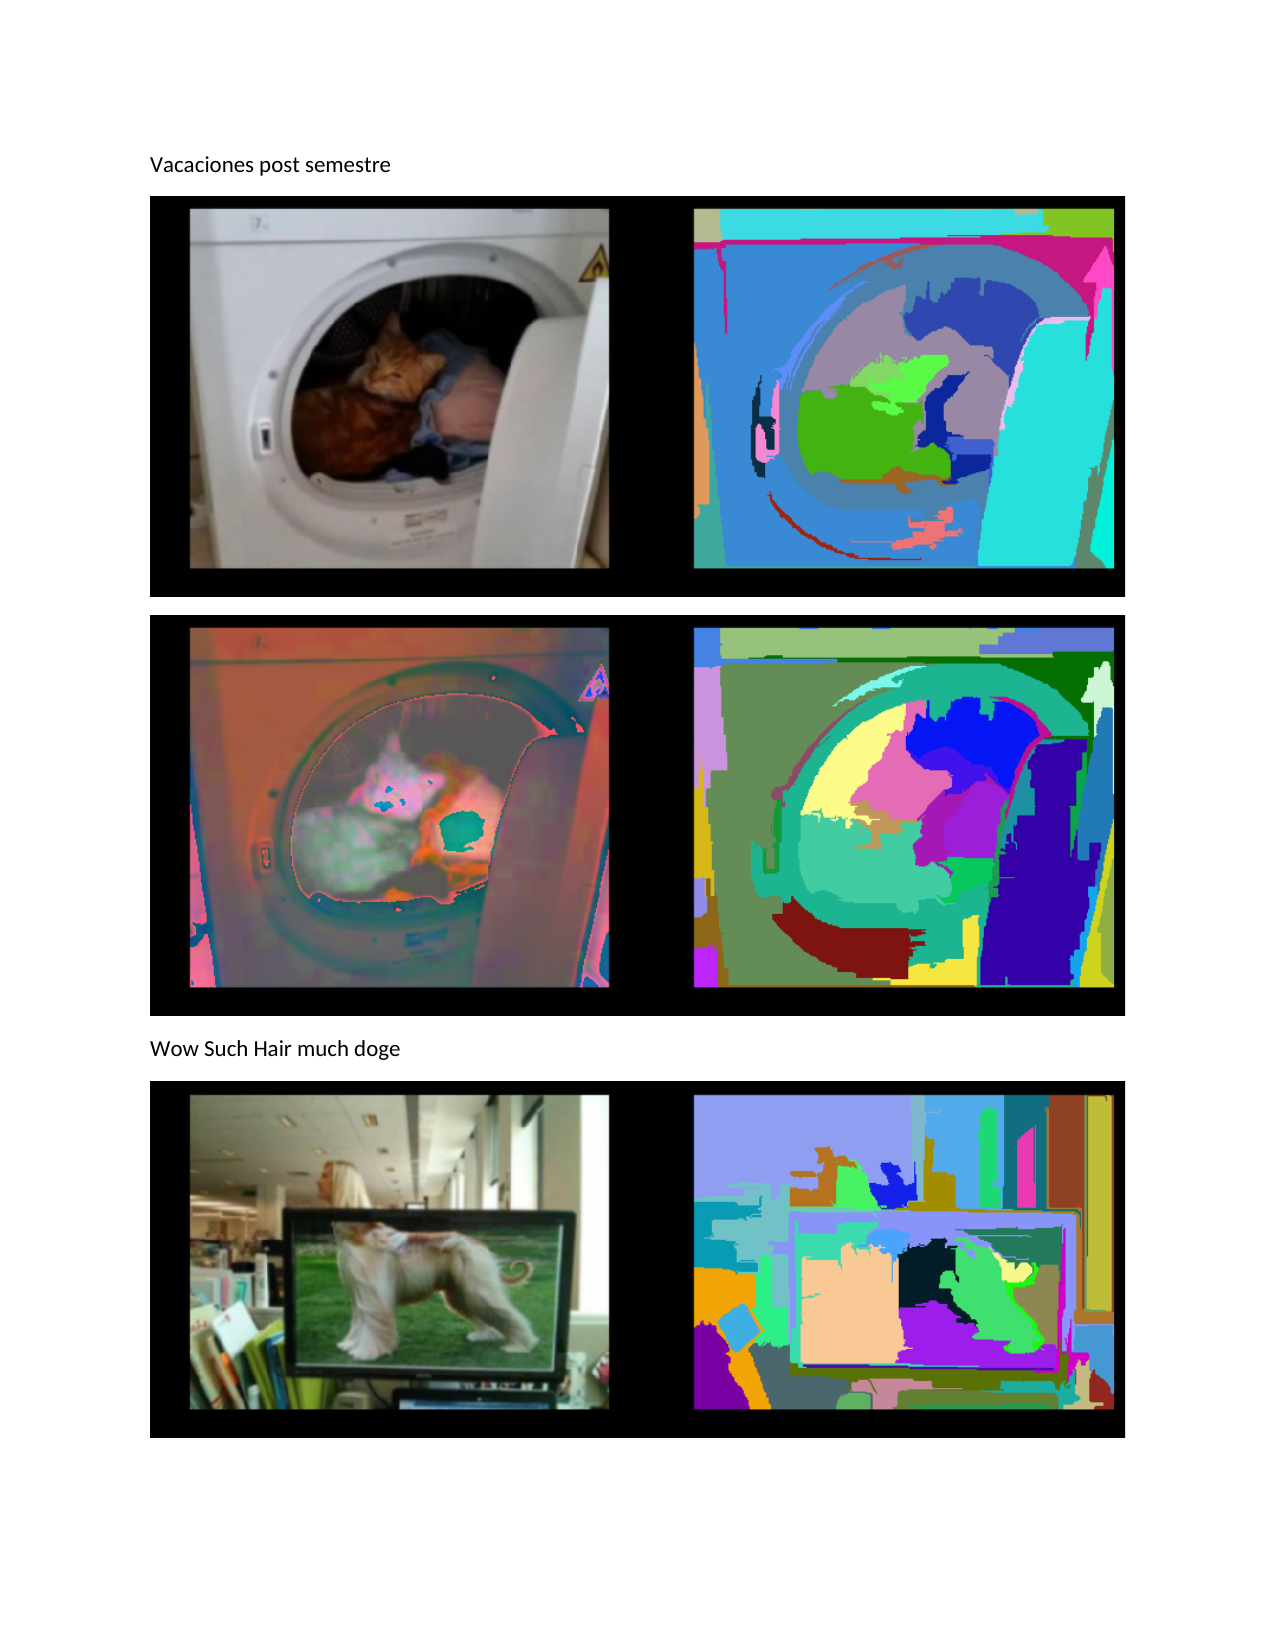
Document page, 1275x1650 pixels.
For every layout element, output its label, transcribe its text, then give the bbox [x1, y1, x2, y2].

picture [150, 1081, 1125, 1438]
picture [150, 196, 1125, 597]
text Vacaciones post semestre [150, 150, 1125, 178]
picture [150, 615, 1125, 1016]
text Wow Such Hair much doge [150, 1034, 1125, 1063]
